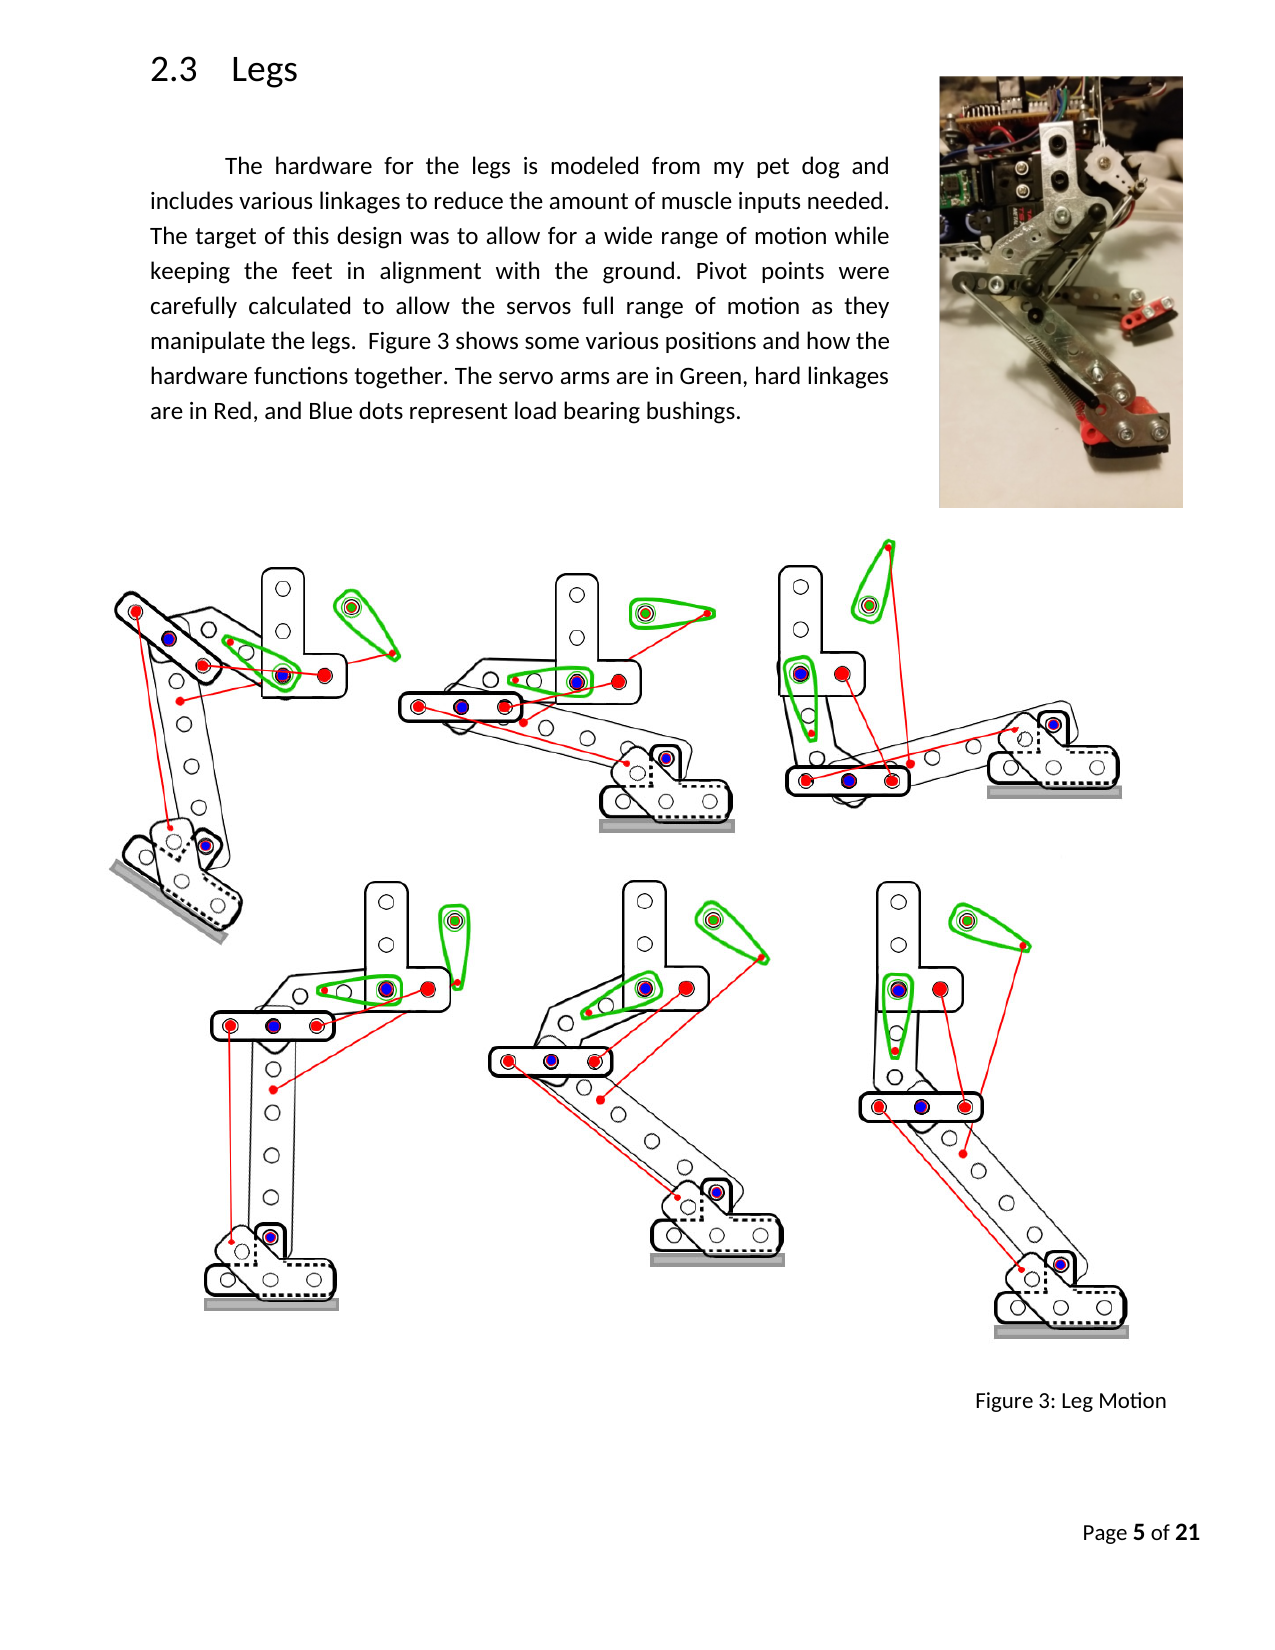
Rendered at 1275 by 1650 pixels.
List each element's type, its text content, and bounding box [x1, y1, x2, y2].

text Figure 3: Leg Motion [75, 1386, 1200, 1414]
picture [940, 91, 1183, 508]
text The hardware for the legs is modeled from my pet dog and includes various linkages to reduce the amount of muscle inputs needed. The target of this design was to allow for a wide range of motion while keeping the feet in alignment with the ground. Pivot points were carefully calculated to allow the servos full range of motion as they manipulate the legs. Figure 3 shows some various positions and how the hardware functions together. The servo arms are in Green, hard linkages are in Red, and Blue dots represent load bearing bushings. [150, 150, 891, 426]
text 2.3 Legs [150, 45, 1200, 91]
picture [75, 532, 1200, 1382]
